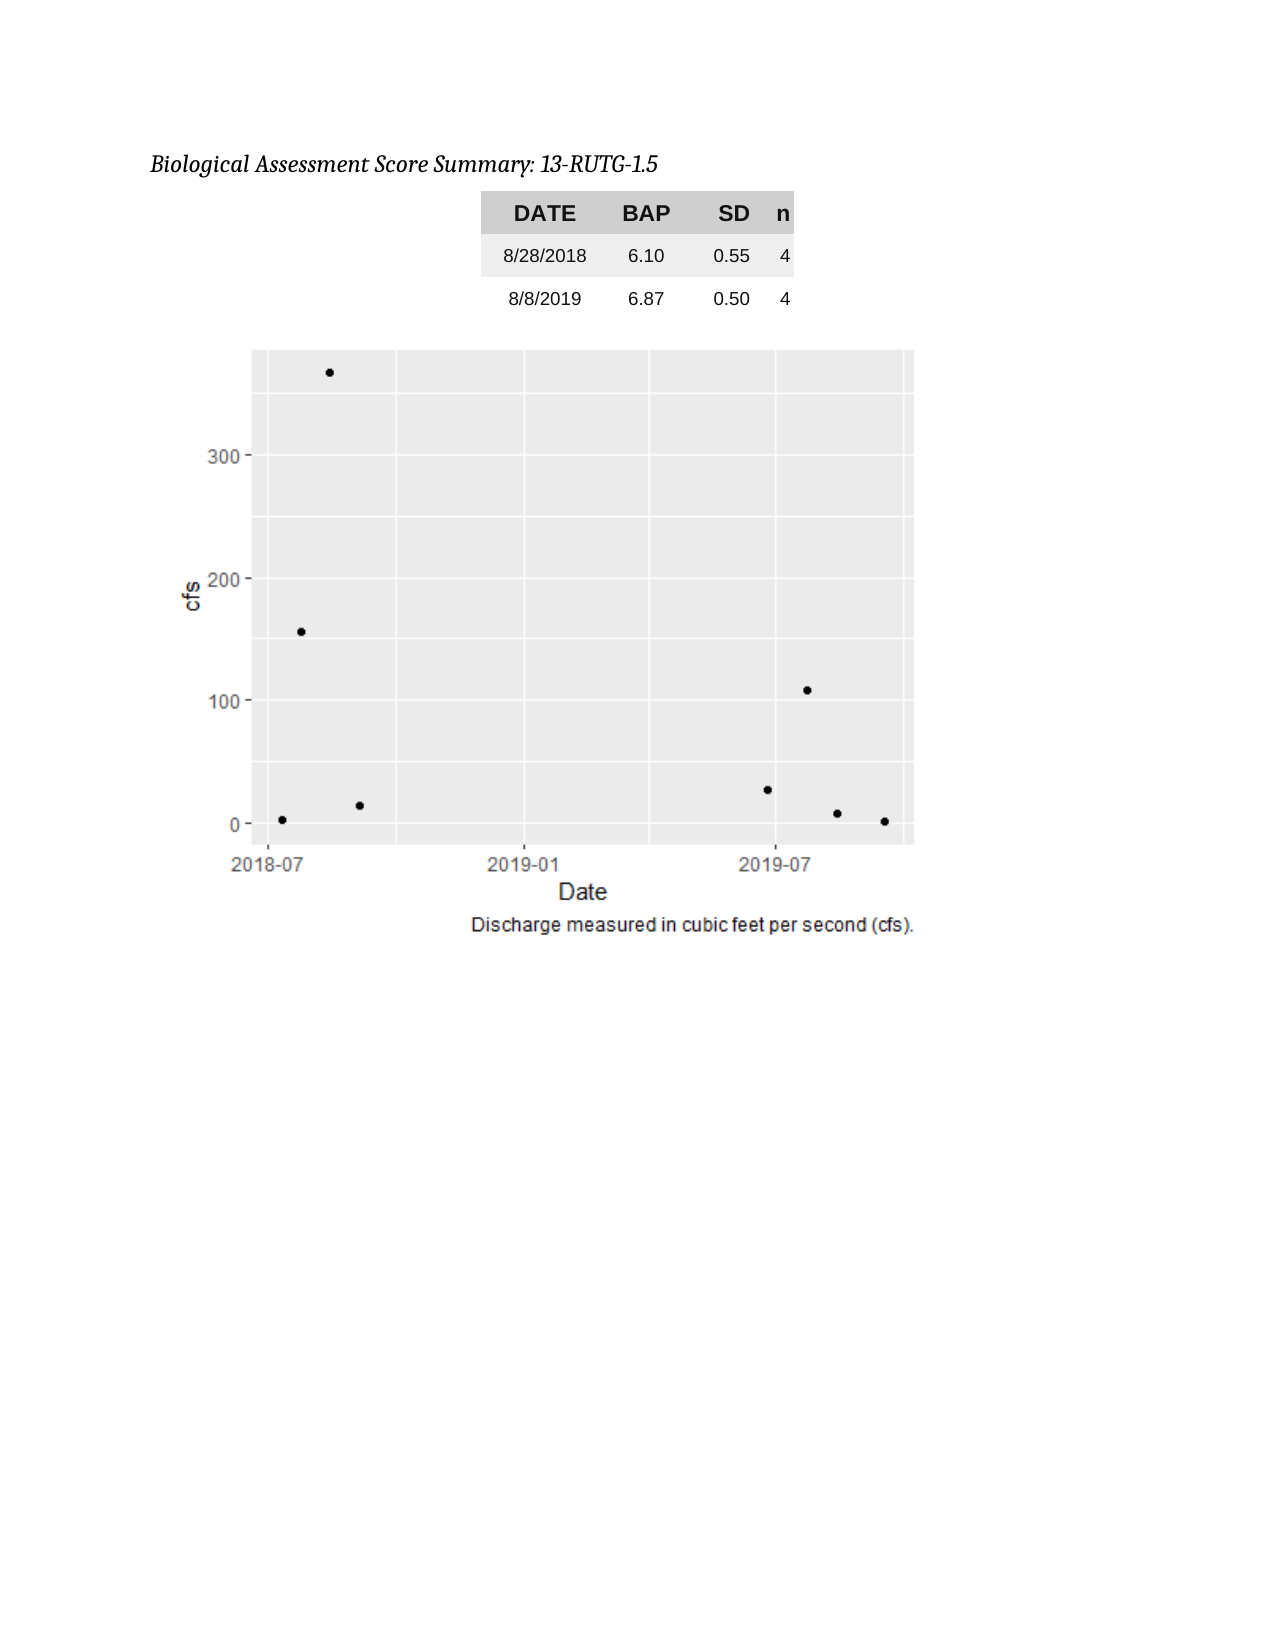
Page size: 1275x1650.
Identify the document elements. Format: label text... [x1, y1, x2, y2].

table_cell 4 [754, 278, 794, 321]
table_header SD [683, 191, 754, 234]
table_cell 6.87 [609, 278, 683, 321]
table_header DATE [481, 191, 609, 234]
table_header BAP [609, 191, 683, 234]
picture [168, 339, 927, 946]
table_cell 6.10 [609, 234, 683, 277]
table_header n [754, 191, 794, 234]
table_cell 8/28/2018 [481, 234, 609, 277]
table_cell 0.50 [683, 278, 754, 321]
text Biological Assessment Score Summary: 13-RUTG-1.5 [150, 150, 1125, 179]
table_cell 8/8/2019 [481, 278, 609, 321]
table_cell 4 [754, 234, 794, 277]
table_cell 0.55 [683, 234, 754, 277]
